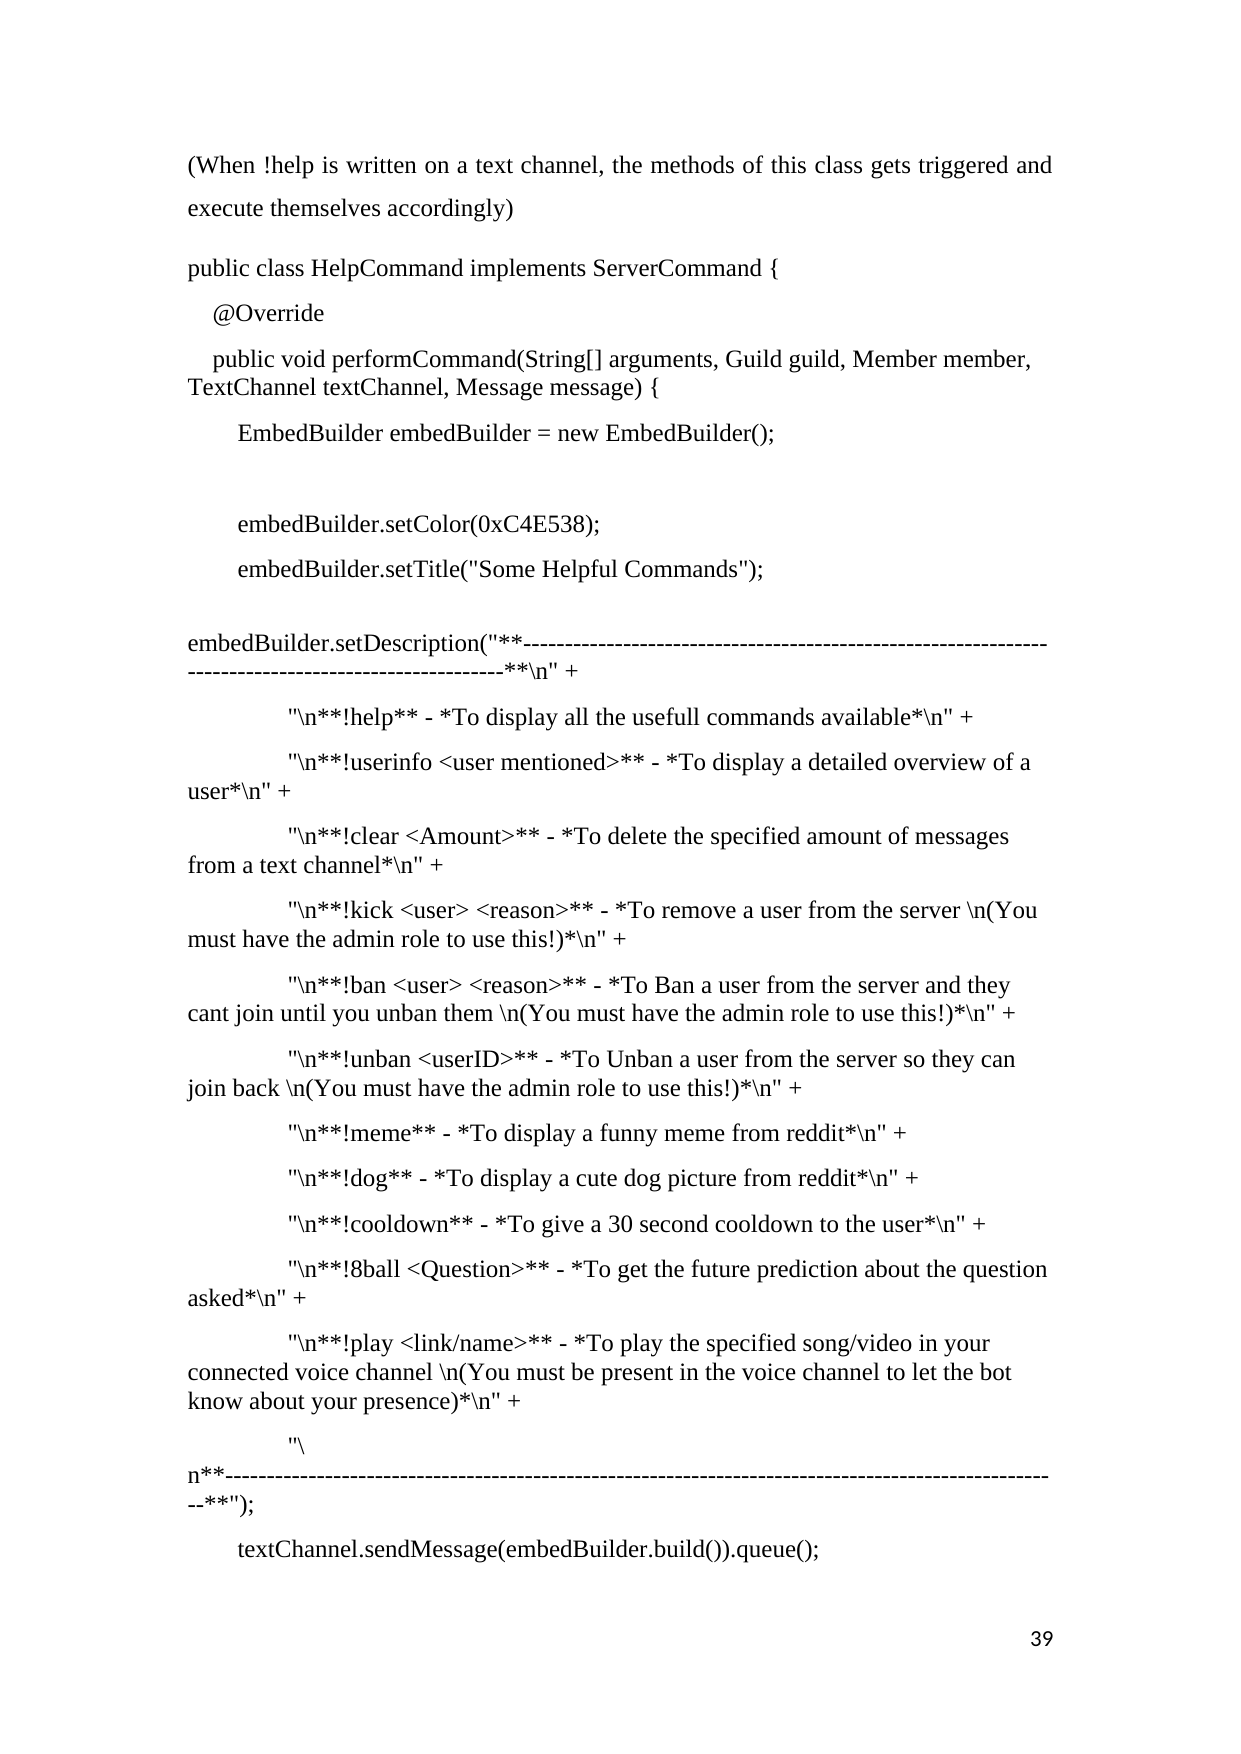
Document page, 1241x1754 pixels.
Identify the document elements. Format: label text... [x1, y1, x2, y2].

text embedBuilder.setColor(0xC4E538); [187, 509, 1053, 537]
text "\n**!userinfo <user mentioned>** - *To display a detailed overview of a user*\n" + [187, 747, 1053, 805]
text "\n**!ban <user> <reason>** - *To Ban a user from the server and they cant join until you unban them \n(You must have the admin role to use this!)*\n" + [187, 970, 1053, 1027]
text (When !help is written on a text channel, the methods of this class gets triggered and execute themselves accordingly) [187, 150, 1053, 222]
text "\n**!play <link/name>** - *To play the specified song/video in your connected voice channel \n(You must be present in the voice channel to let the bot know about your presence)*\n" + [187, 1328, 1053, 1415]
text "\n**-----------------------------------------------------------------------------------------------------**"); [187, 1431, 1053, 1518]
text "\n**!clear <Amount>** - *To delete the specified amount of messages from a text channel*\n" + [187, 821, 1053, 879]
text "\n**!8ball <Question>** - *To get the future prediction about the question asked*\n" + [187, 1254, 1053, 1312]
text embedBuilder.setTitle("Some Helpful Commands"); [187, 554, 1053, 583]
text "\n**!kick <user> <reason>** - *To remove a user from the server \n(You must have the admin role to use this!)*\n" + [187, 896, 1053, 953]
text public class HelpCommand implements ServerCommand { [187, 253, 1053, 282]
text textChannel.sendMessage(embedBuilder.build()).queue(); [187, 1534, 1053, 1563]
text "\n**!unban <userID>** - *To Unban a user from the server so they can join back \n(You must have the admin role to use this!)*\n" + [187, 1044, 1053, 1101]
text @Override [187, 298, 1053, 327]
text "\n**!help** - *To display all the usefull commands available*\n" + [187, 702, 1053, 731]
text "\n**!dog** - *To display a cute dog picture from reddit*\n" + [187, 1163, 1053, 1192]
text "\n**!meme** - *To display a funny meme from reddit*\n" + [187, 1118, 1053, 1147]
text public void performCommand(String[] arguments, Guild guild, Member member, TextChannel textChannel, Message message) { [187, 344, 1053, 401]
text embedBuilder.setDescription("**-----------------------------------------------------------------------------------------------------**\n" + [187, 599, 1053, 685]
text "\n**!cooldown** - *To give a 30 second cooldown to the user*\n" + [187, 1209, 1053, 1238]
text EmbedBuilder embedBuilder = new EmbedBuilder(); [187, 418, 1053, 447]
